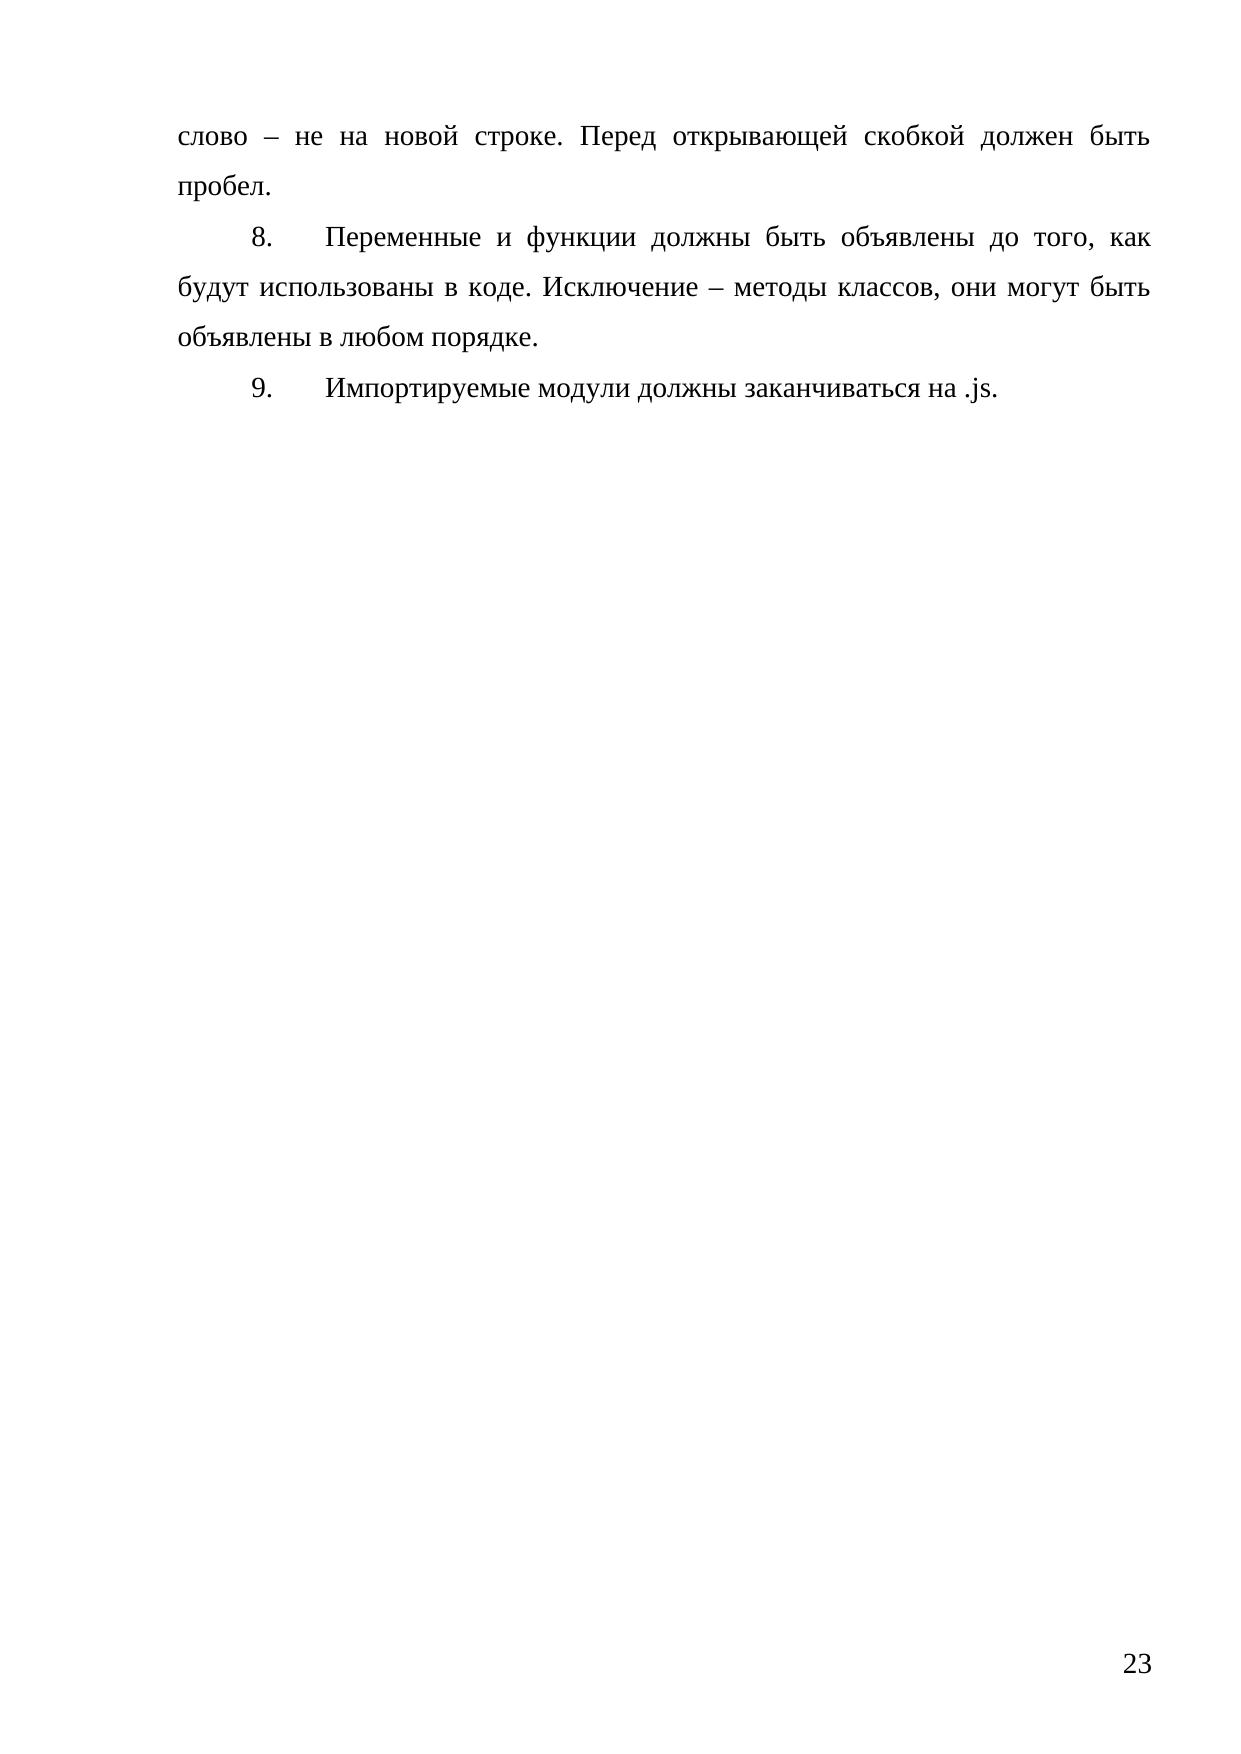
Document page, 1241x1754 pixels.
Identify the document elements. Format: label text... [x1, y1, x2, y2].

list Импортируемые модули должны заканчиваться на .js. [177, 370, 1152, 403]
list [177, 118, 1152, 202]
list Переменные и функции должны быть объявлены до того, как будут использованы в коде. Исключение – методы классов, они могут быть объявлены в любом порядке. [177, 219, 1152, 353]
